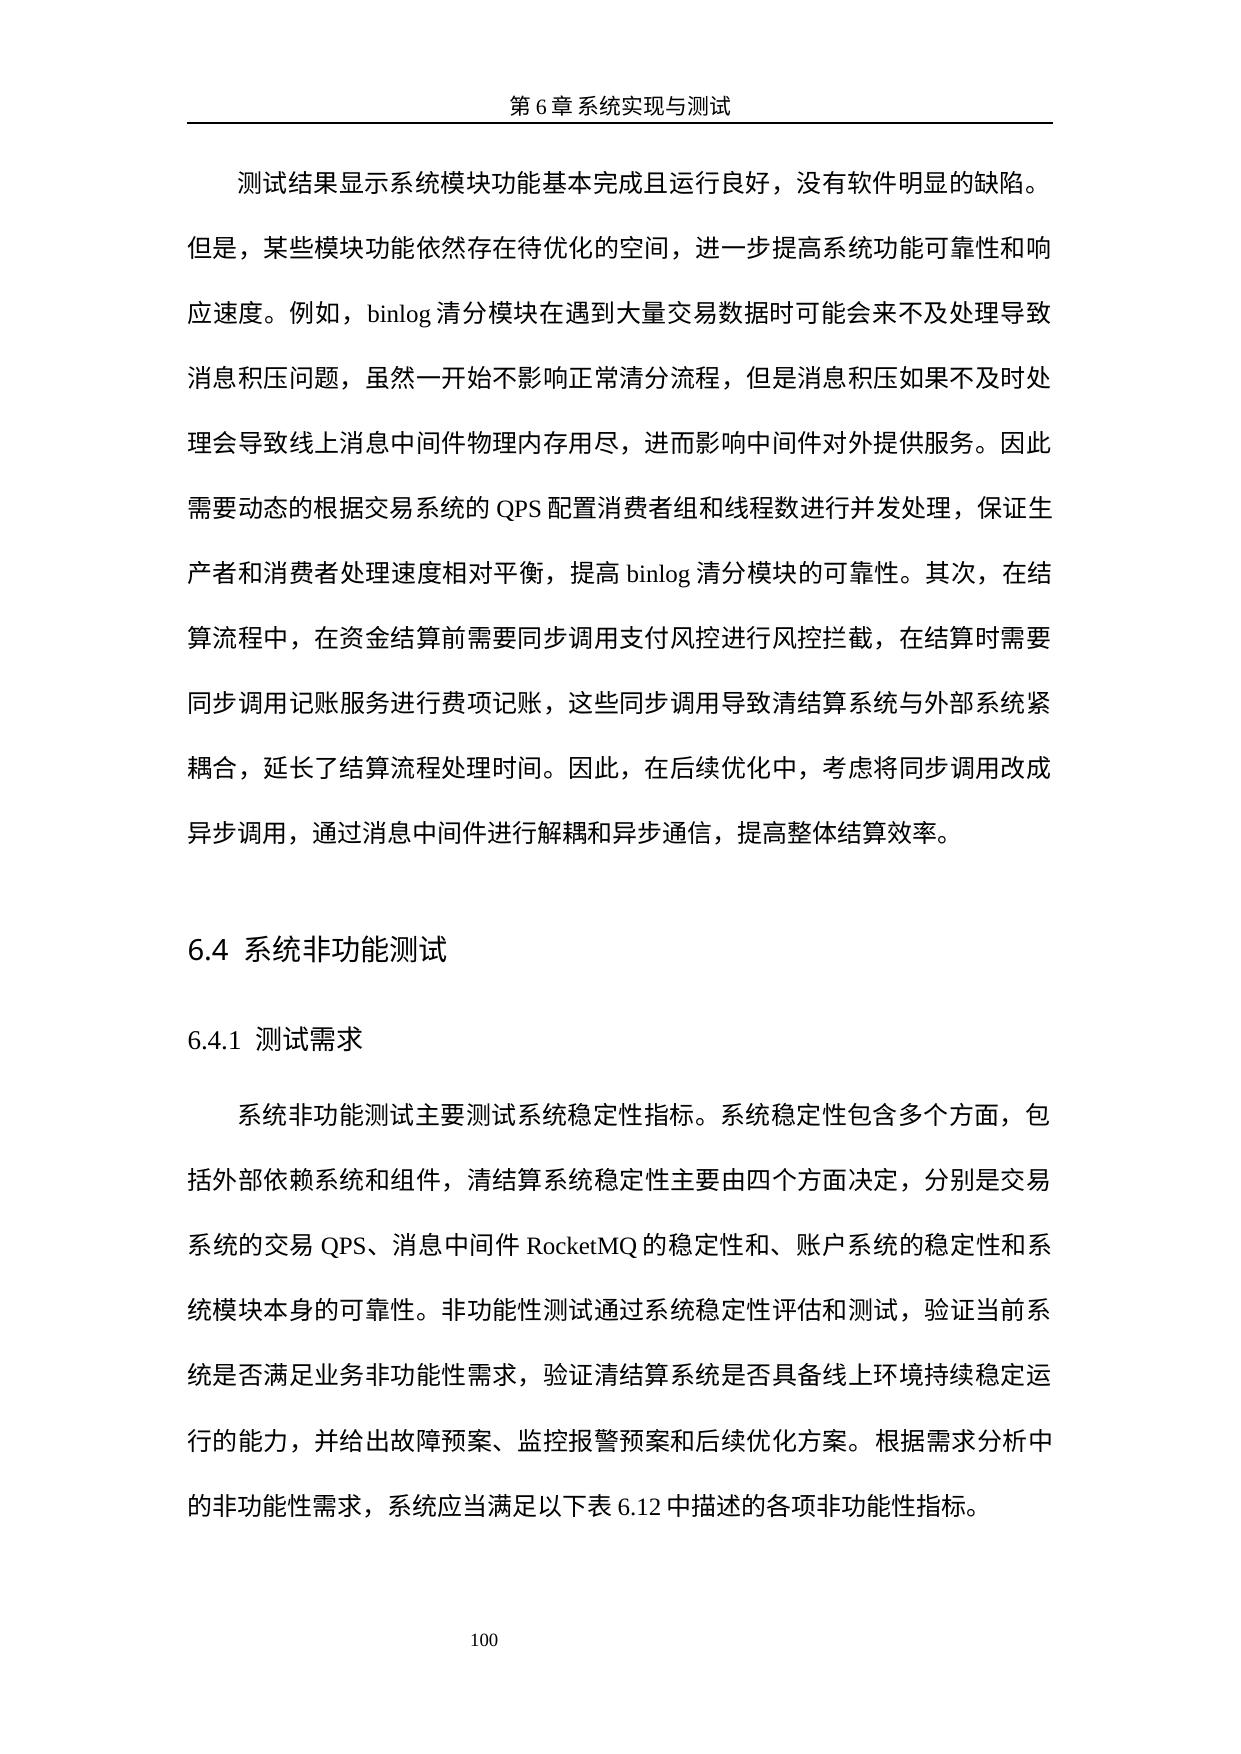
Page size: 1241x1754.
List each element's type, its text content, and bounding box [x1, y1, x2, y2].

text 6.4 系统非功能测试 [187, 915, 1053, 980]
text 6.4.1 测试需求 [187, 1005, 1053, 1070]
text 测试结果显示系统模块功能基本完成且运行良好，没有软件明显的缺陷。但是，某些模块功能依然存在待优化的空间，进一步提高系统功能可靠性和响应速度。例如，binlog清分模块在遇到大量交易数据时可能会来不及处理导致消息积压问题，虽然一开始不影响正常清分流程，但是消息积压如果不及时处理会导致线上消息中间件物理内存用尽，进而影响中间件对外提供服务。因此需要动态的根据交易系统的QPS配置消费者组和线程数进行并发处理，保证生产者和消费者处理速度相对平衡，提高binlog清分模块的可靠性。其次，在结算流程中，在资金结算前需要同步调用支付风控进行风控拦截，在结算时需要同步调用记账服务进行费项记账，这些同步调用导致清结算系统与外部系统紧耦合，延长了结算流程处理时间。因此，在后续优化中，考虑将同步调用改成异步调用，通过消息中间件进行解耦和异步通信，提高整体结算效率。 [187, 150, 1053, 865]
text 系统非功能测试主要测试系统稳定性指标。系统稳定性包含多个方面，包括外部依赖系统和组件，清结算系统稳定性主要由四个方面决定，分别是交易系统的交易QPS、消息中间件RocketMQ的稳定性和、账户系统的稳定性和系统模块本身的可靠性。非功能性测试通过系统稳定性评估和测试，验证当前系统是否满足业务非功能性需求，验证清结算系统是否具备线上环境持续稳定运行的能力，并给出故障预案、监控报警预案和后续优化方案。根据需求分析中的非功能性需求，系统应当满足以下表6.12中描述的各项非功能性指标。 [187, 1082, 1053, 1537]
